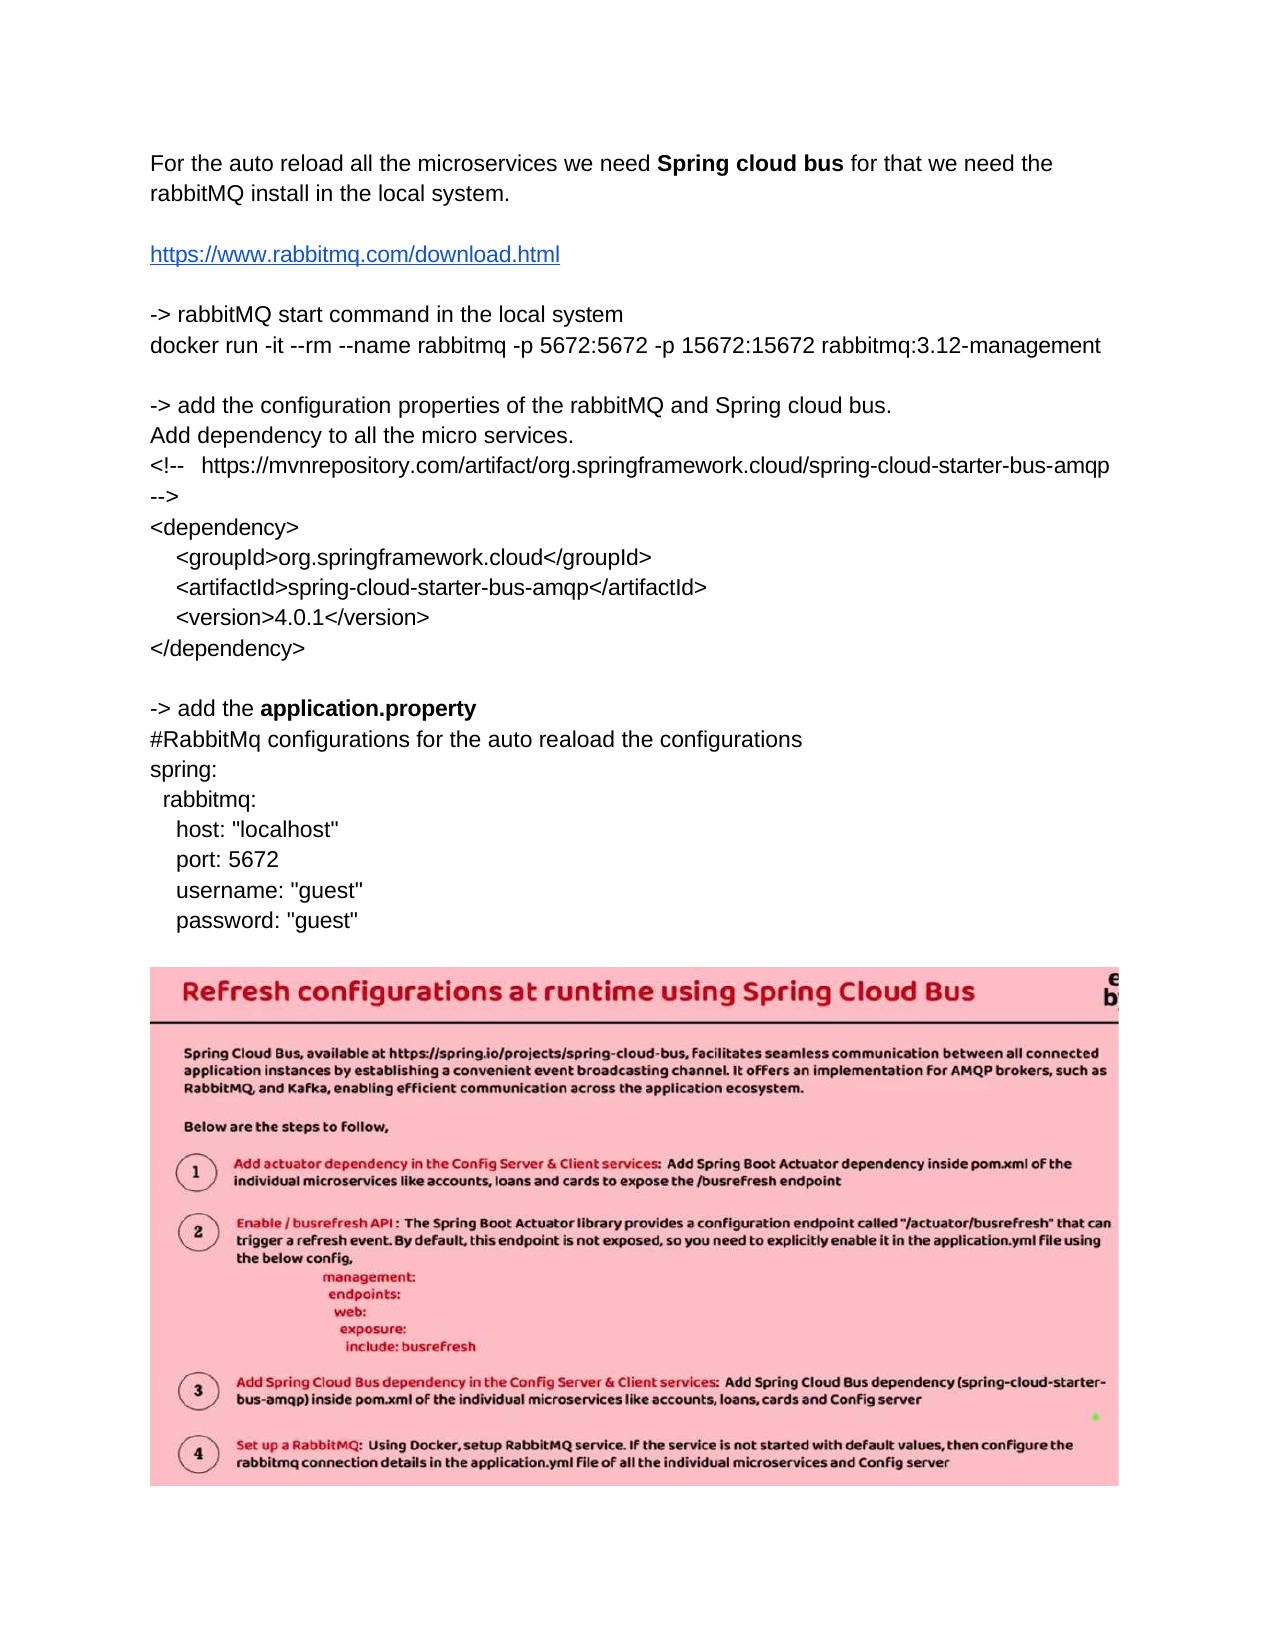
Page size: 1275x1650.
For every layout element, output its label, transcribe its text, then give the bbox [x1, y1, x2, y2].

text docker run -it --rm --name rabbitmq -p 5672:5672 -p 15672:15672 rabbitmq:3.12-management [150, 332, 1135, 358]
text <artifactId>spring-cloud-starter-bus-amqp</artifactId> [176, 574, 1135, 600]
text rabbitmq: [163, 786, 1135, 812]
text -> add the configuration properties of the rabbitMQ and Spring cloud bus. Add dependency to all the micro services. [150, 392, 927, 449]
text https://www.rabbitmq.com/download.html [150, 241, 1135, 267]
text -> add the application.property [150, 695, 1135, 722]
text --> [150, 483, 1135, 509]
picture [150, 967, 1119, 1486]
text </dependency> [150, 635, 1135, 661]
text <!-- https://mvnrepository.com/artifact/org.springframework.cloud/spring-cloud-starter-bus-amqp [150, 453, 1135, 479]
text <dependency> [150, 513, 1135, 540]
text <version>4.0.1</version> [176, 604, 1135, 631]
text host: "localhost" port: 5672 username: "guest" password: "guest" [176, 816, 363, 933]
text #RabbitMq configurations for the auto reaload the configurations spring: [150, 726, 861, 782]
text <groupId>org.springframework.cloud</groupId> [176, 544, 1135, 570]
text For the auto reload all the microservices we need Spring cloud bus for that we need the rabbitMQ install in the local system. [150, 150, 1135, 207]
text -> rabbitMQ start command in the local system [150, 301, 1135, 328]
